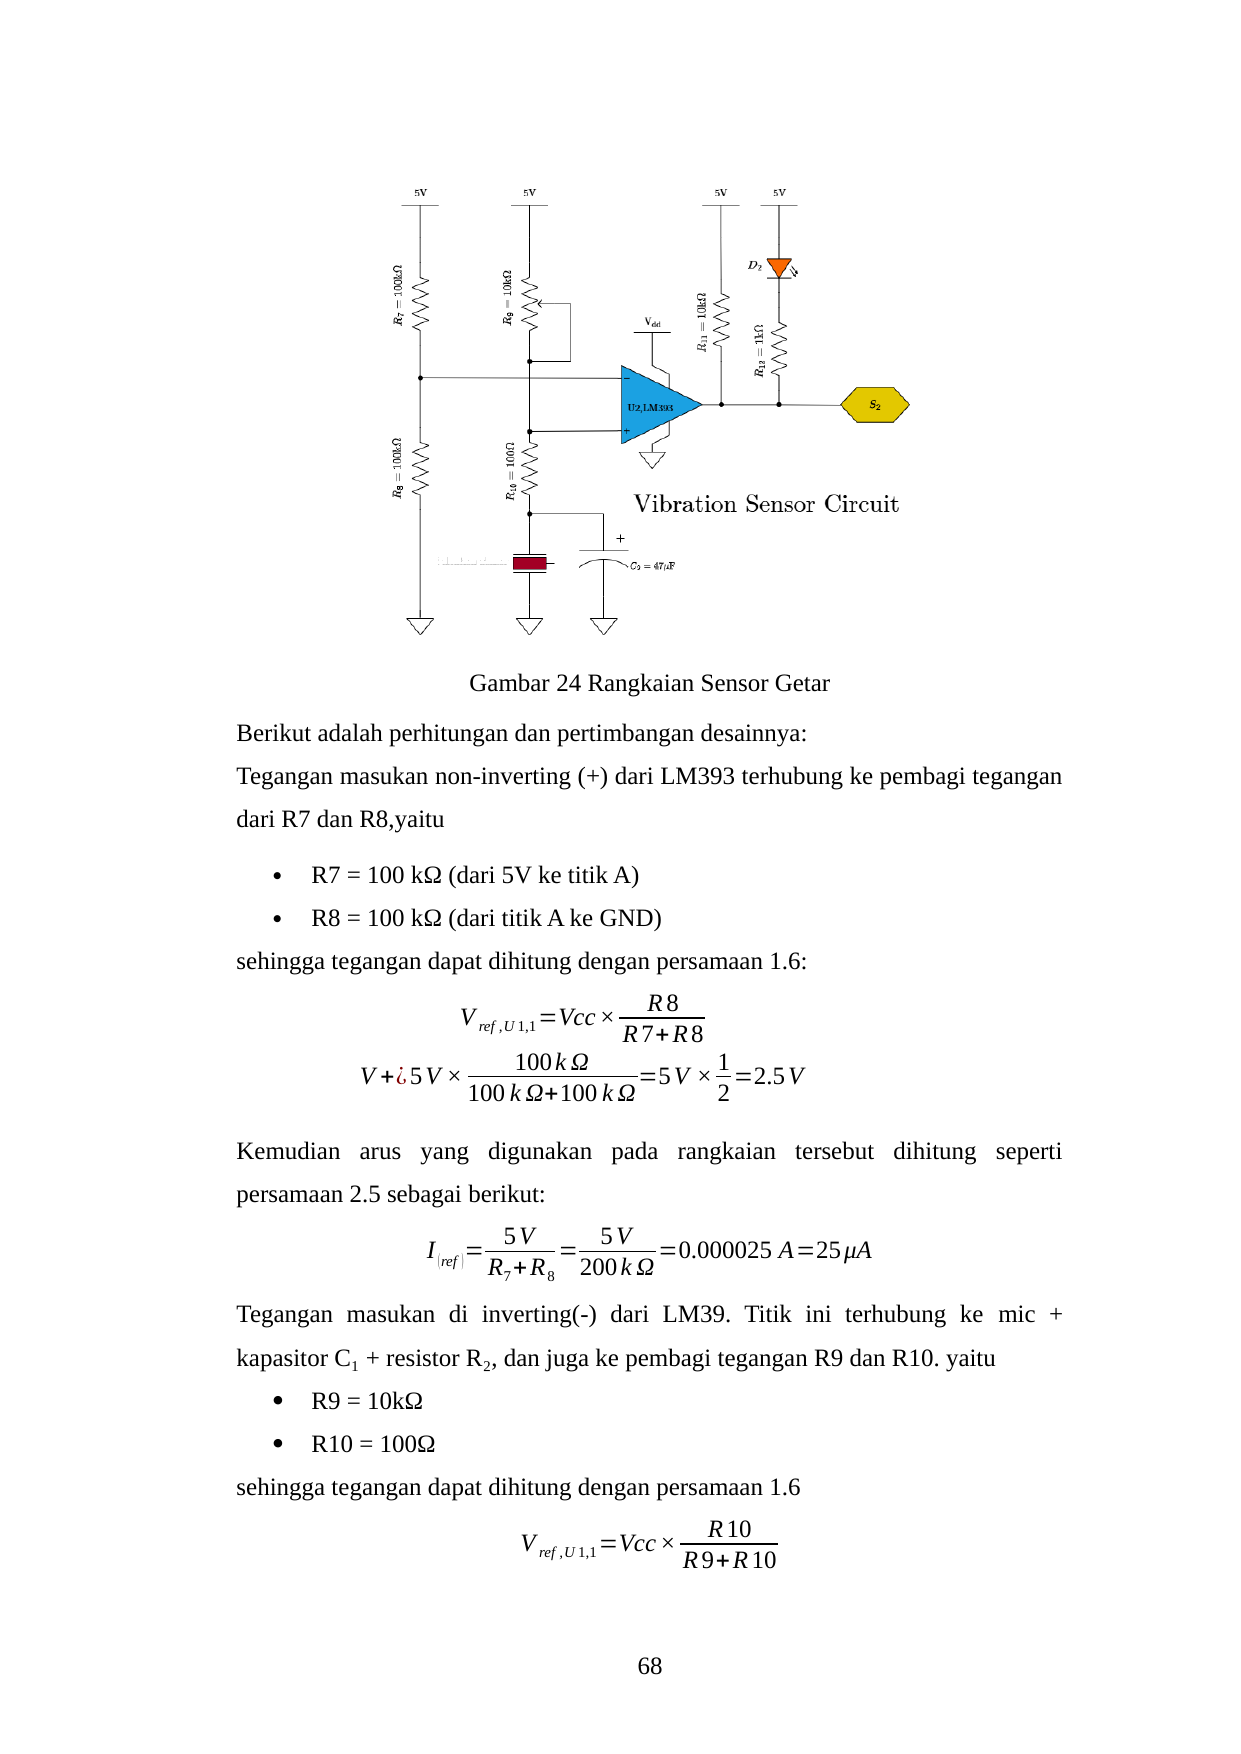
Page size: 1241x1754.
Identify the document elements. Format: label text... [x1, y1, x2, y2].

text Berikut adalah perhitungan dan pertimbangan desainnya: [236, 718, 1063, 747]
list R9 = 10kΩ [274, 1386, 1063, 1414]
text Tegangan masukan non-inverting (+) dari LM393 terhubung ke pembagi tegangan dari R7 dan R8,yaitu [236, 761, 1063, 833]
list R7 = 100 kΩ (dari 5V ke titik A) [274, 860, 1063, 888]
text sehingga tegangan dapat dihitung dengan persamaan 1.6: [236, 946, 1063, 975]
text Tegangan masukan di inverting(-) dari LM39. Titik ini terhubung ke mic + kapasitor C₁ + resistor R₂, dan juga ke pembagi tegangan R9 dan R10. yaitu [236, 1299, 1063, 1371]
text Gambar 24 Rangkaian Sensor Getar [236, 668, 1063, 697]
table_header [236, 989, 930, 1136]
text sehingga tegangan dapat dihitung dengan persamaan 1.6 [236, 1472, 1063, 1501]
text Kemudian arus yang digunakan pada rangkaian tersebut dihitung seperti persamaan 2.5 sebagai berikut: [236, 1136, 1063, 1208]
list R10 = 100Ω [274, 1429, 1063, 1458]
list R8 = 100 kΩ (dari titik A ke GND) [274, 903, 1063, 932]
picture [382, 177, 918, 635]
